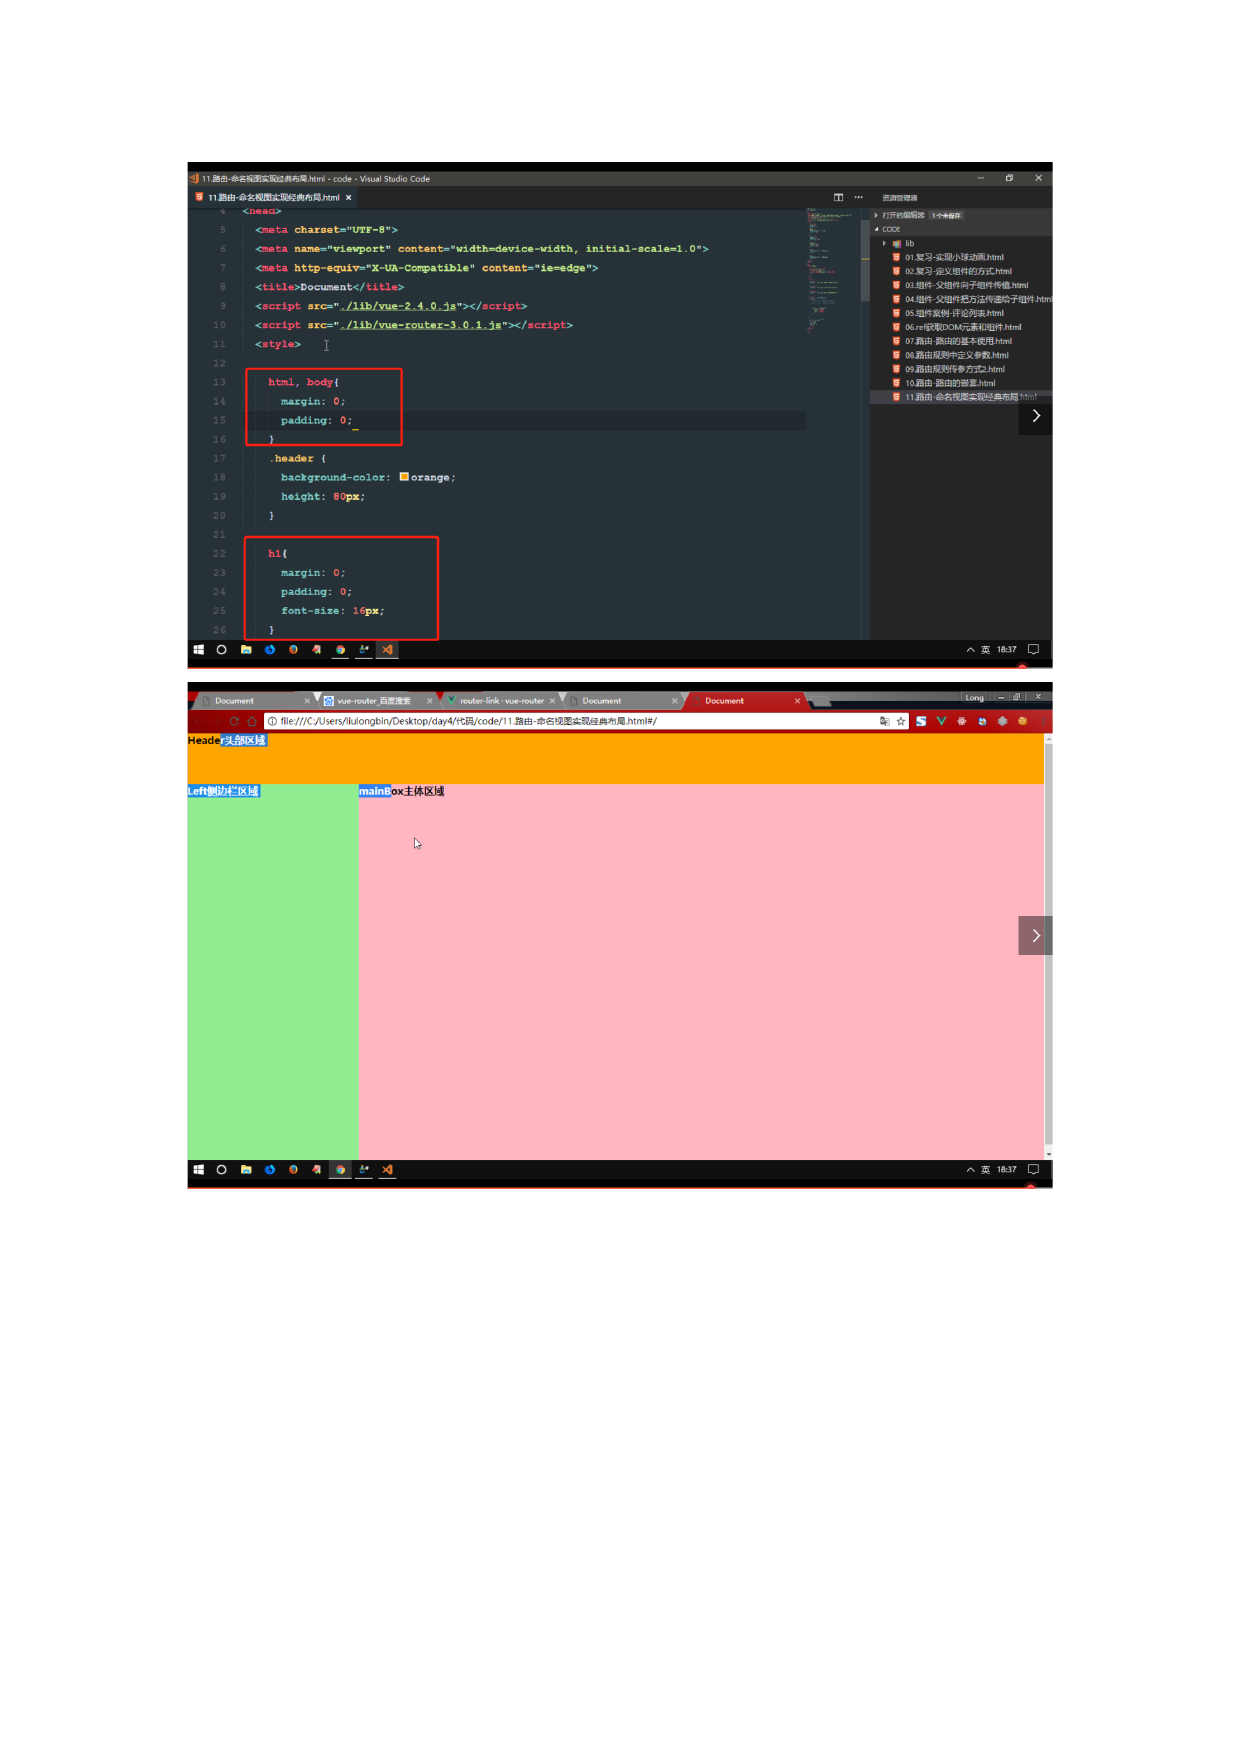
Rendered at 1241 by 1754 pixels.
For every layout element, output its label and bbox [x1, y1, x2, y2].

picture [187, 682, 1053, 1189]
picture [187, 162, 1053, 669]
